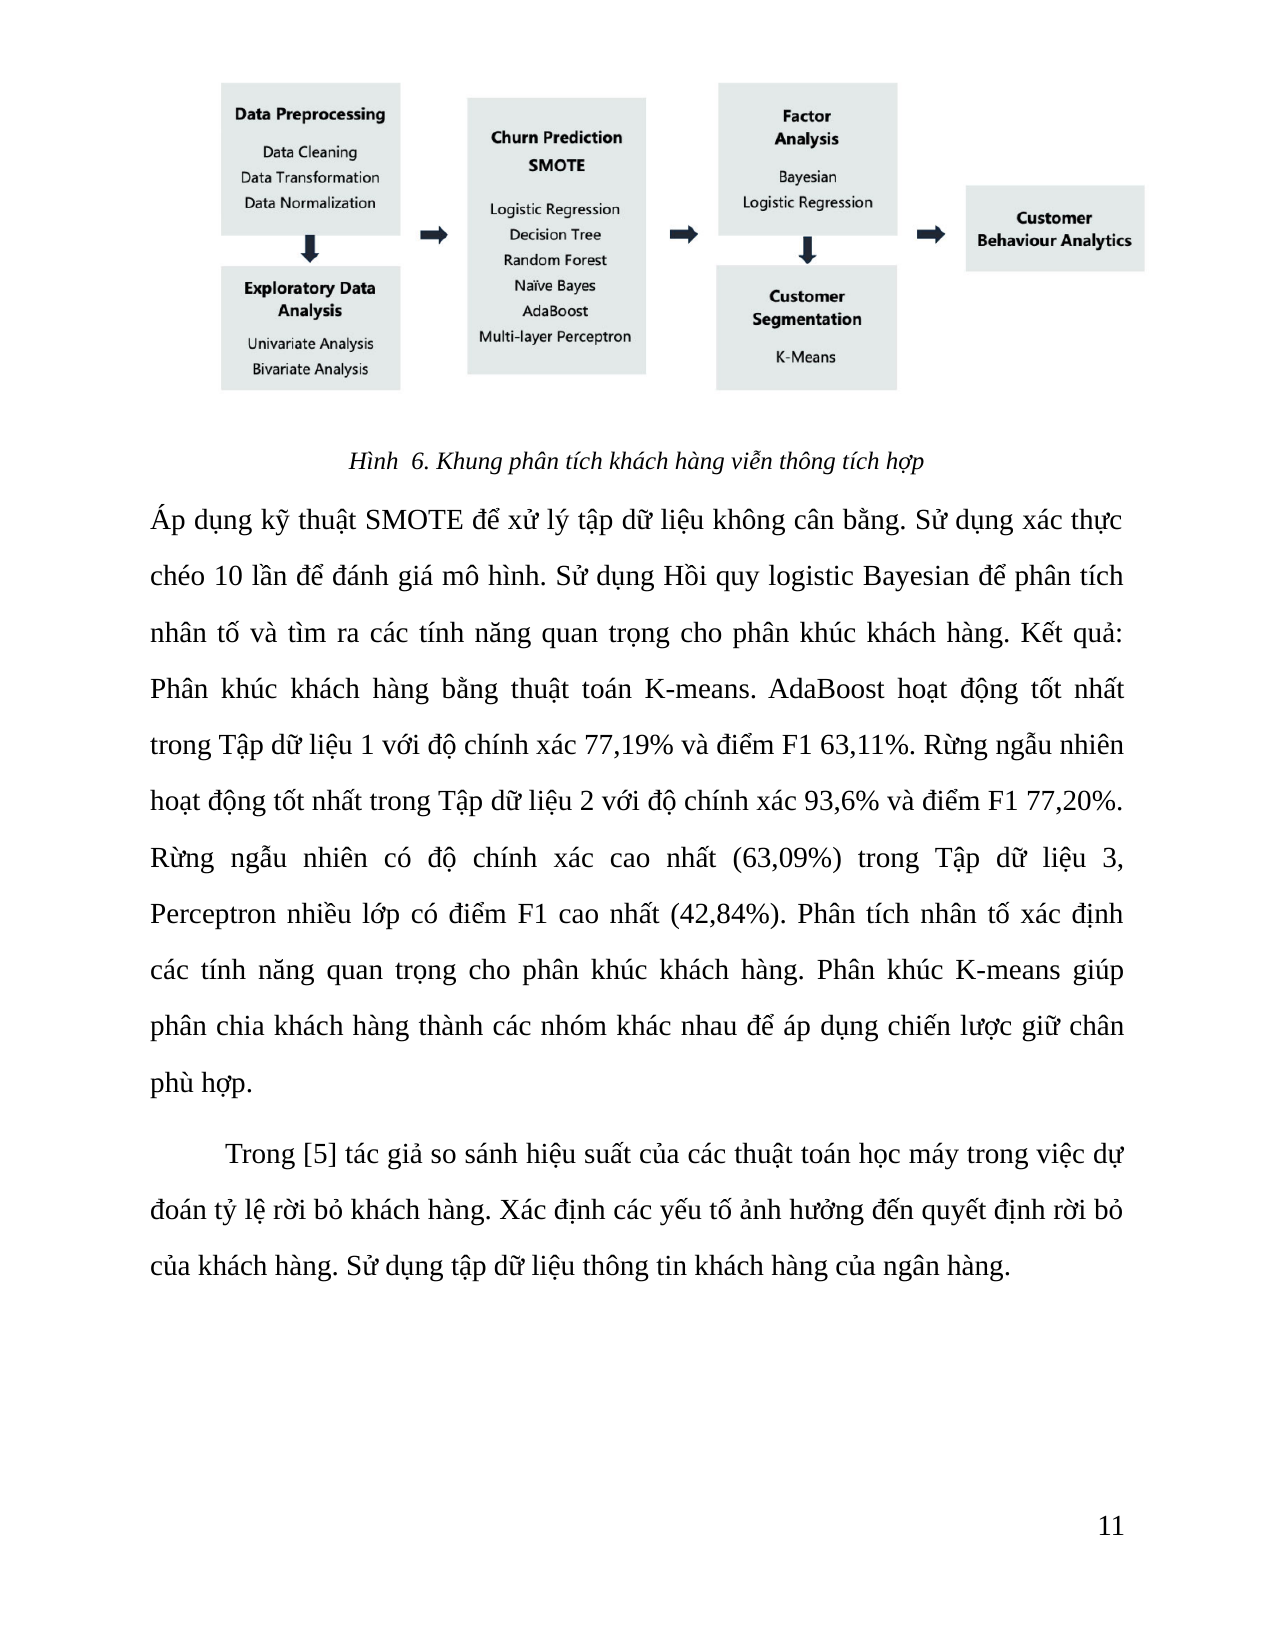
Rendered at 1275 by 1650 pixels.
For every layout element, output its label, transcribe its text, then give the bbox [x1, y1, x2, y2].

text Trong [5] tác giả so sánh hiệu suất của các thuật toán học máy trong việc dự đoán tỷ lệ rời bỏ khách hàng. Xác định các yếu tố ảnh hưởng đến quyết định rời bỏ của khách hàng. Sử dụng tập dữ liệu thông tin khách hàng của ngân hàng. [150, 1134, 1125, 1284]
text Áp dụng kỹ thuật SMOTE để xử lý tập dữ liệu không cân bằng. Sử dụng xác thực chéo 10 lần để đánh giá mô hình. Sử dụng Hồi quy logistic Bayesian để phân tích nhân tố và tìm ra các tính năng quan trọng cho phân khúc khách hàng. Kết quả: Phân khúc khách hàng bằng thuật toán K-means. AdaBoost hoạt động tốt nhất trong Tập dữ liệu 1 với độ chính xác 77,19% và điểm F1 63,11%. Rừng ngẫu nhiên hoạt động tốt nhất trong Tập dữ liệu 2 với độ chính xác 93,6% và điểm F1 77,20%. Rừng ngẫu nhiên có độ chính xác cao nhất (63,09%) trong Tập dữ liệu 3, Perceptron nhiều lớp có điểm F1 cao nhất (42,84%). Phân tích nhân tố xác định các tính năng quan trọng cho phân khúc khách hàng. Phân khúc K-means giúp phân chia khách hàng thành các nhóm khác nhau để áp dụng chiến lược giữ chân phù hợp. [150, 500, 1125, 1100]
text Hình 6. Khung phân tích khách hàng viễn thông tích hợp [150, 442, 1125, 479]
picture [212, 71, 1151, 394]
